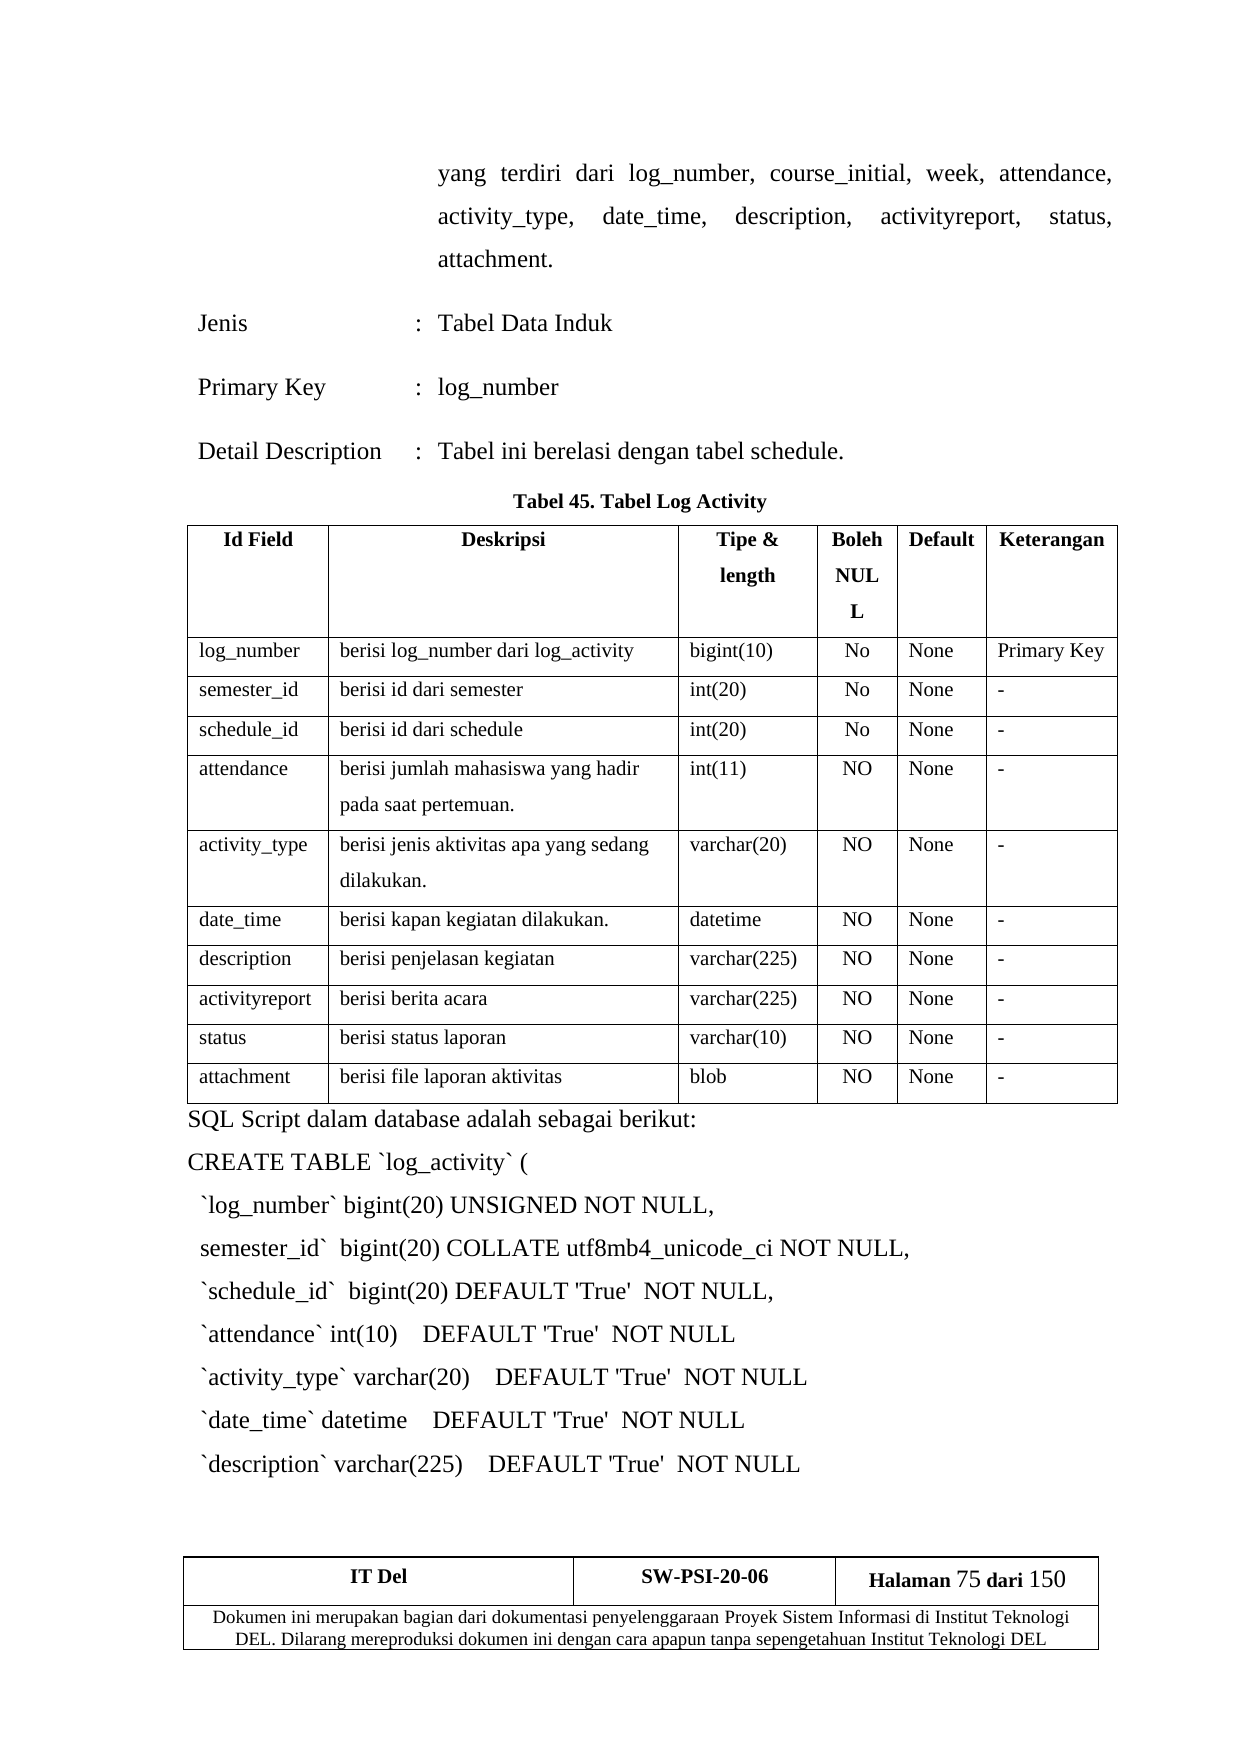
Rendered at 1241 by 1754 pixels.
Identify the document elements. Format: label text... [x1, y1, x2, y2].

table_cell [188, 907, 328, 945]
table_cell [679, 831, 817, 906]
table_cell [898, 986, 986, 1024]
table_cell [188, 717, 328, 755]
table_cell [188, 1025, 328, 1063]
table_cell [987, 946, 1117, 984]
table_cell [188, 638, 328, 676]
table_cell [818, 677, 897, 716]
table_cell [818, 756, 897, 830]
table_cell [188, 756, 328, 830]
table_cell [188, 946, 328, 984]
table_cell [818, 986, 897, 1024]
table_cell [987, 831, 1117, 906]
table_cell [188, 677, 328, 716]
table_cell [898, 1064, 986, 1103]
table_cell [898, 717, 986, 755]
text `activity_type` varchar(20) DEFAULT 'True' NOT NULL [187, 1362, 1092, 1391]
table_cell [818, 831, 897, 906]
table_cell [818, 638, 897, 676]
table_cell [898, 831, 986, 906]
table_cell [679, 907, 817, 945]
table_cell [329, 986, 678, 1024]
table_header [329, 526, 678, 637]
text SQL Script dalam database adalah sebagai berikut: [187, 1104, 1092, 1132]
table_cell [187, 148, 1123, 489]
text `schedule_id` bigint(20) DEFAULT 'True' NOT NULL, [187, 1276, 1092, 1305]
text `log_number` bigint(20) UNSIGNED NOT NULL, [187, 1190, 1092, 1219]
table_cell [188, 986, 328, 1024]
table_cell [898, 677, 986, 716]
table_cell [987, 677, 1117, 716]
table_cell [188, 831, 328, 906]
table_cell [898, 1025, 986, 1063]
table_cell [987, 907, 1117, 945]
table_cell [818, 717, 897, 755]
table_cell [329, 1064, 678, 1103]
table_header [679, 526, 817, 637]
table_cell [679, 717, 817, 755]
text CREATE TABLE `log_activity` ( [187, 1147, 1092, 1176]
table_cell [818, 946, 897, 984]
text `attendance` int(10) DEFAULT 'True' NOT NULL [187, 1319, 1092, 1348]
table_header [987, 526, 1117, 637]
text semester_id` bigint(20) COLLATE utf8mb4_unicode_ci NOT NULL, [187, 1233, 1092, 1262]
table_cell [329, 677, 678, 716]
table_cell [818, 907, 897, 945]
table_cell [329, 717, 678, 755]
text Tabel 45. Tabel Log Activity [187, 489, 1092, 513]
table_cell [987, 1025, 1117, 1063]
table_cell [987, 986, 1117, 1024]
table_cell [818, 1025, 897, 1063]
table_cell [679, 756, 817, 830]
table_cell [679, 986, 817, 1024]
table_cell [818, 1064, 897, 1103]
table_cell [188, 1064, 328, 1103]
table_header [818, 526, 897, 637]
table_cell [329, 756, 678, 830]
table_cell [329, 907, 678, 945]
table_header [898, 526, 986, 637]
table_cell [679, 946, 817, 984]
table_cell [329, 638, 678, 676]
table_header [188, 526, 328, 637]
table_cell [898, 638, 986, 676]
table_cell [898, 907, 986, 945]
text `description` varchar(225) DEFAULT 'True' NOT NULL [187, 1449, 1092, 1477]
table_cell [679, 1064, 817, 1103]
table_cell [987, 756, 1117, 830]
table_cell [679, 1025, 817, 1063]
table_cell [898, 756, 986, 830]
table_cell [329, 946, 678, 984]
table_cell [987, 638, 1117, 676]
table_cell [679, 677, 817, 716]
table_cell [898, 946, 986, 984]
text `date_time` datetime DEFAULT 'True' NOT NULL [187, 1406, 1092, 1434]
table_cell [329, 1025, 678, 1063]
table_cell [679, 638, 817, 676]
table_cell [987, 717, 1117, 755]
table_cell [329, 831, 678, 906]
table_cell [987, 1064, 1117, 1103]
